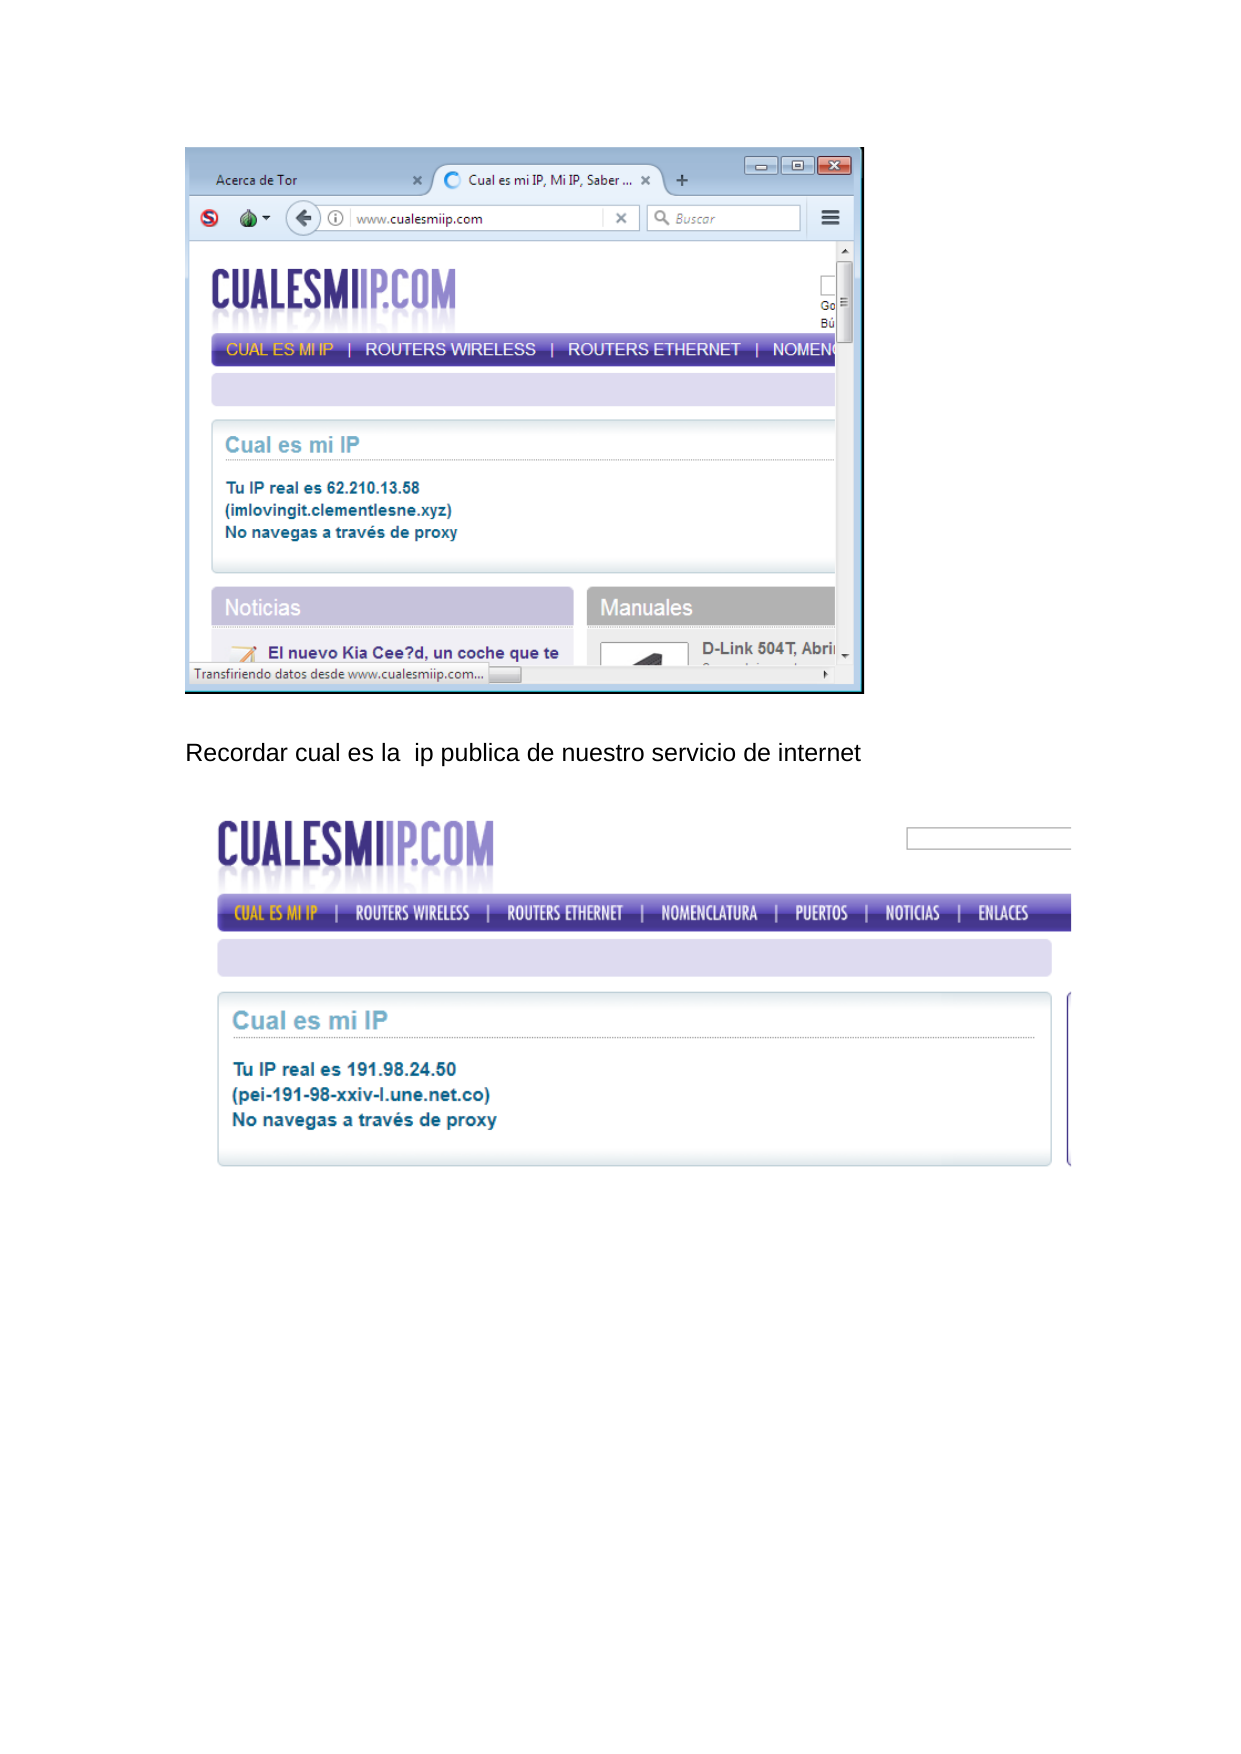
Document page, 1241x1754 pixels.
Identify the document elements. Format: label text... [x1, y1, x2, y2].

text Recordar cual es la ip publica de nuestro servicio de internet [185, 738, 1092, 767]
picture [185, 147, 865, 694]
picture [185, 812, 1072, 1174]
